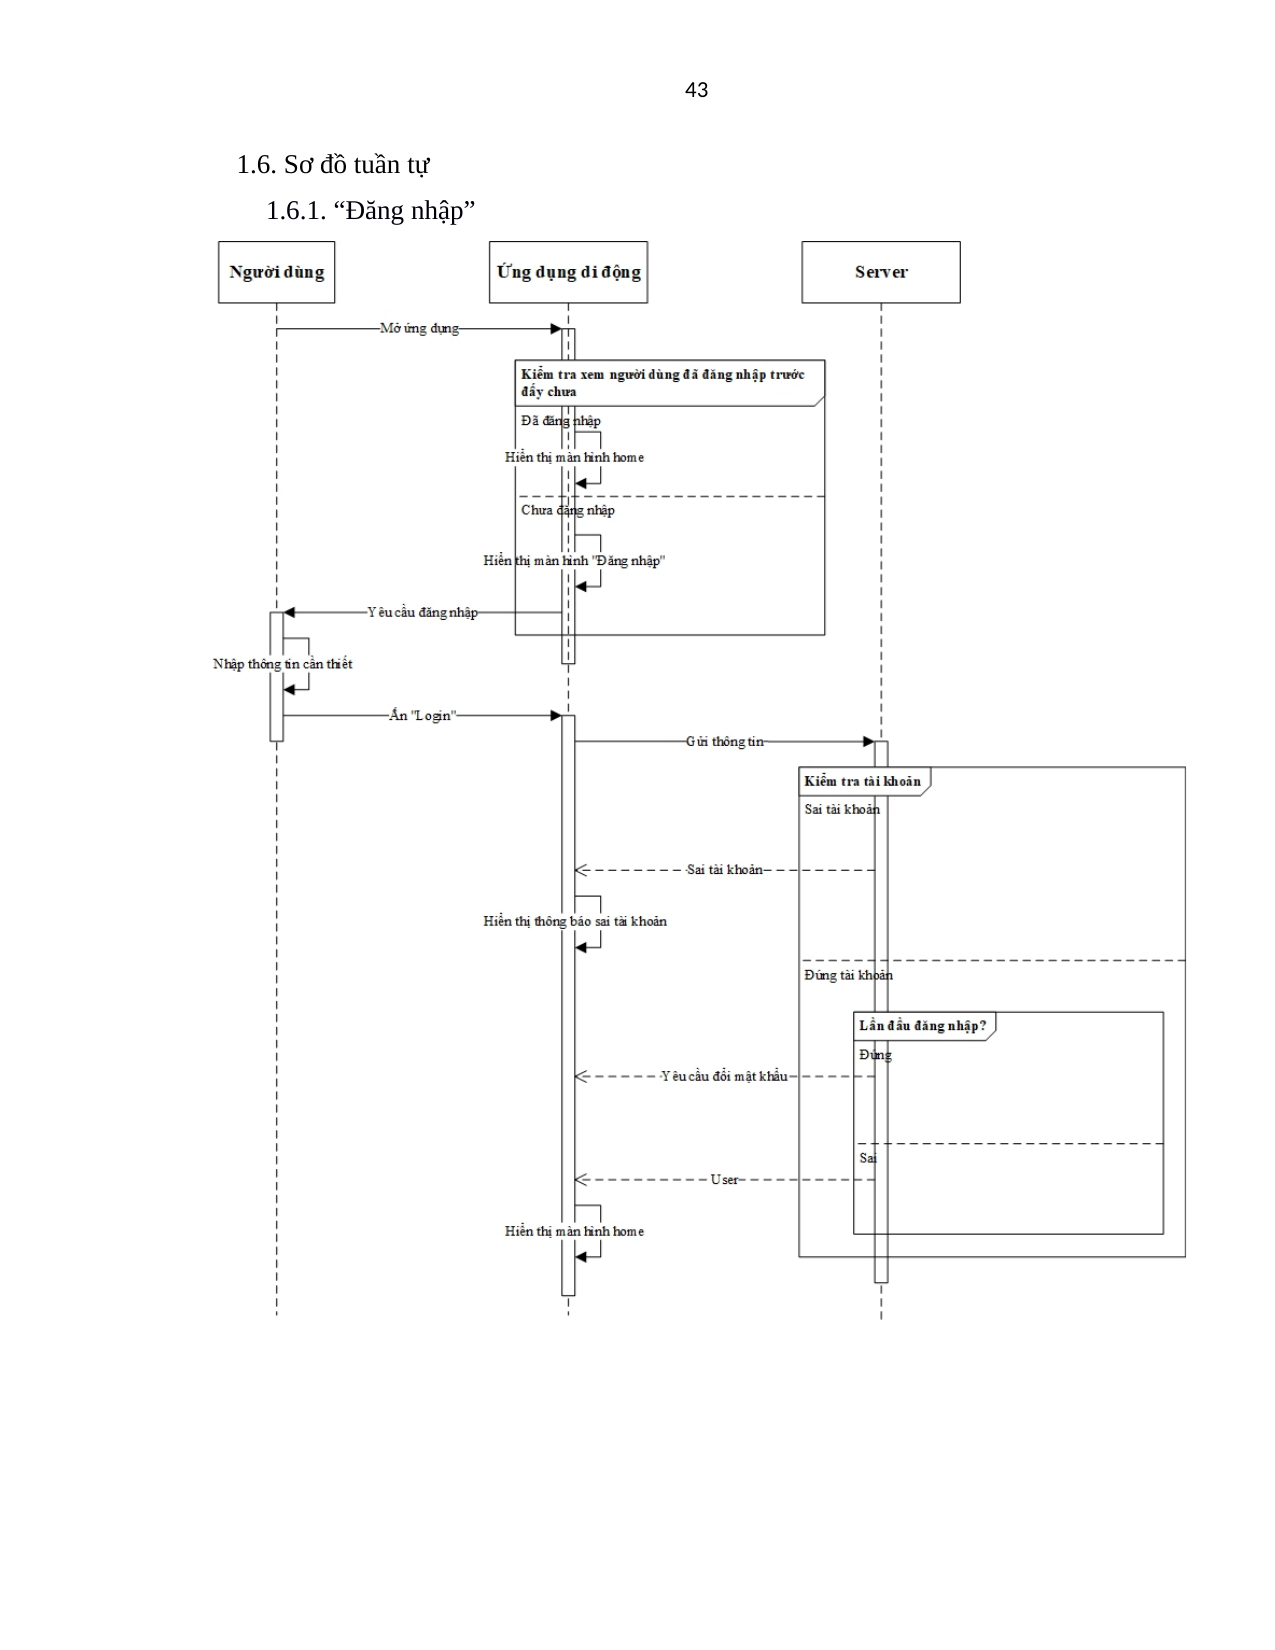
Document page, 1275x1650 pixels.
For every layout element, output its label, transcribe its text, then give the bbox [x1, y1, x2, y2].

picture [206, 241, 1187, 1323]
text 1.6.1. “Đăng nhập” [207, 194, 1186, 226]
subtitle 1.6. Sơ đồ tuần tự [207, 148, 1186, 179]
